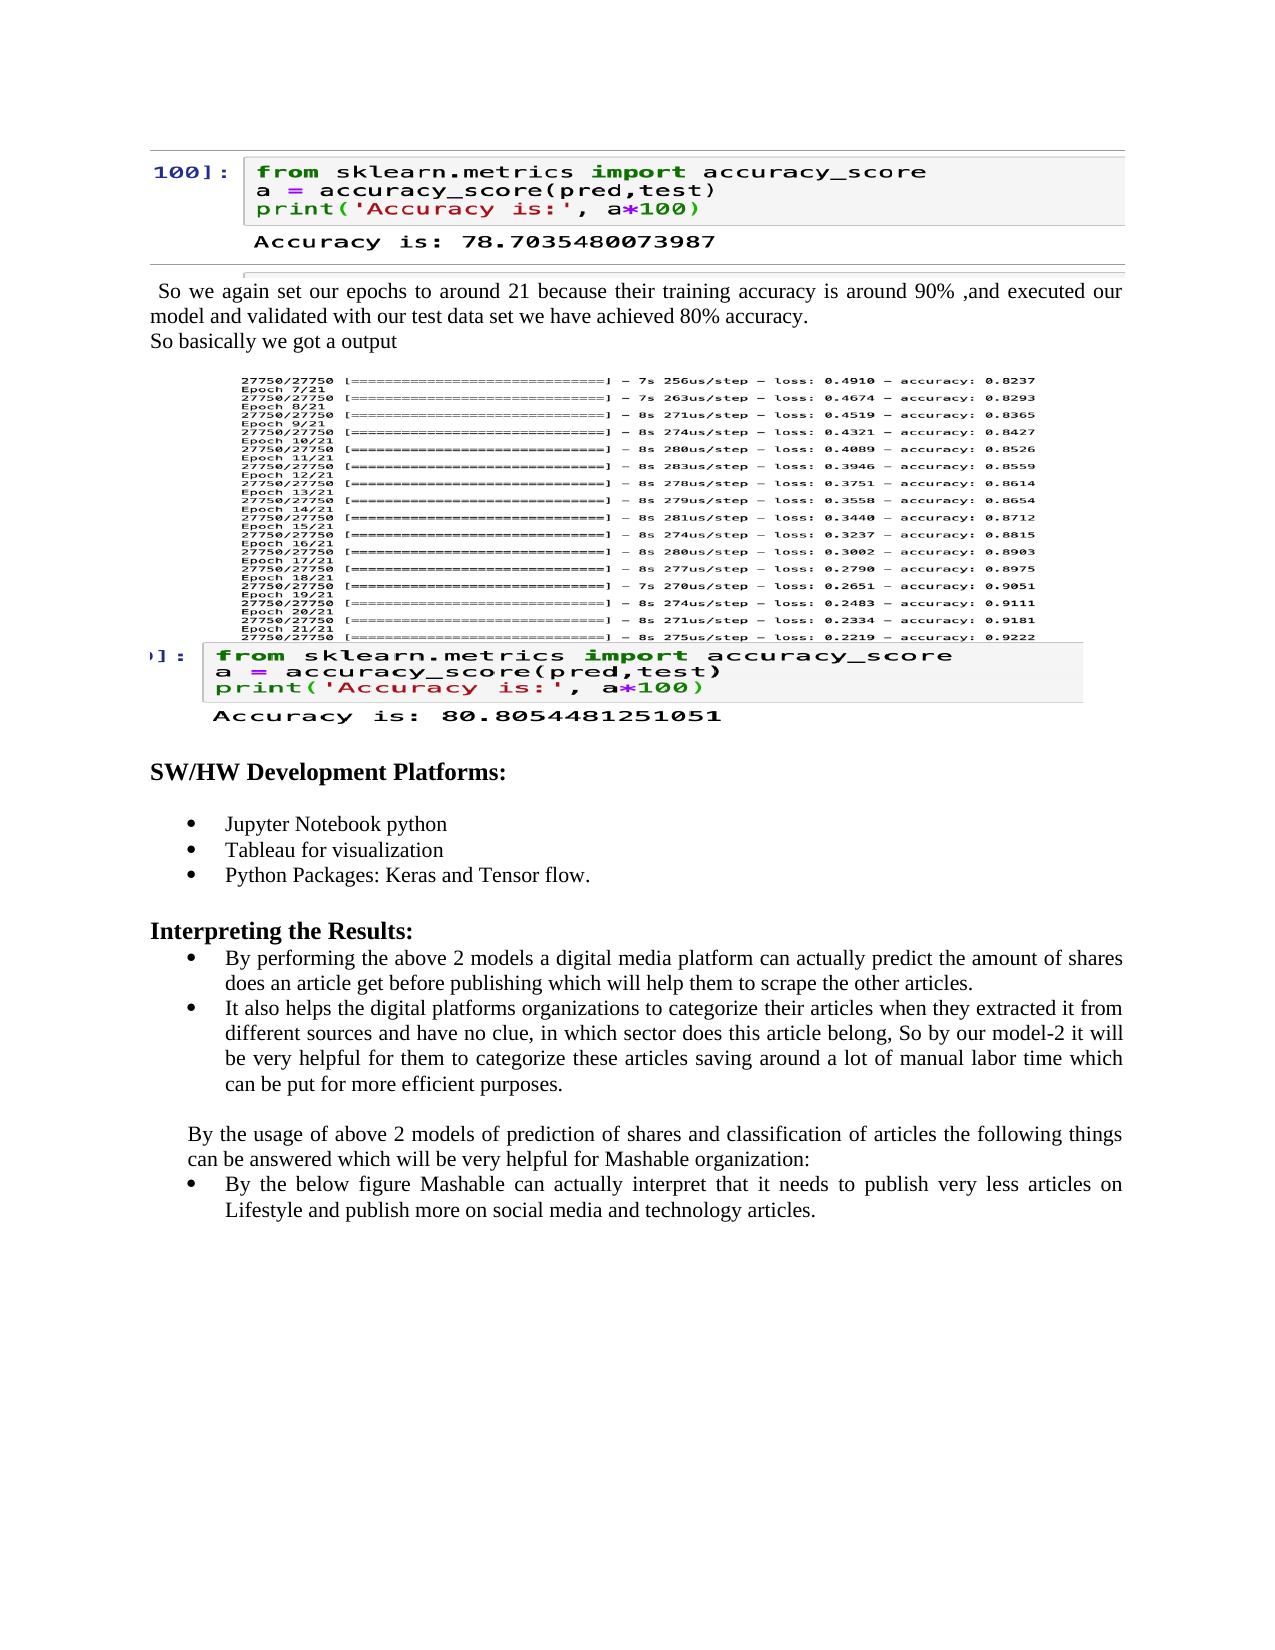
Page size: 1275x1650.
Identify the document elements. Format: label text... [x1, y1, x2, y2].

list Tableau for visualization [187, 837, 1125, 862]
text So we again set our epochs to around 21 because their training accuracy is around 90% ,and executed our model and validated with our test data set we have achieved 80% accuracy. [150, 278, 1125, 328]
list By performing the above 2 models a digital media platform can actually predict the amount of shares does an article get before publishing which will help them to scrape the other articles. [187, 944, 1125, 995]
text By the usage of above 2 models of prediction of shares and classification of articles the following things can be answered which will be very helpful for Mashable organization: [187, 1121, 1125, 1171]
text So basically we got a output [150, 328, 1125, 353]
picture [150, 150, 1125, 278]
list By the below figure Mashable can actually interpret that it needs to publish very less articles on Lifestyle and publish more on social media and technology articles. [187, 1171, 1125, 1222]
list Jupyter Notebook python [187, 811, 1125, 837]
list Python Packages: Keras and Tensor flow. [187, 862, 1125, 887]
list It also helps the digital platforms organizations to categorize their articles when they extracted it from different sources and have no clue, in which sector does this article belong, So by our model-2 it will be very helpful for them to categorize these articles saving around a lot of manual labor time which can be put for more efficient purposes. [187, 995, 1125, 1096]
text SW/HW Development Platforms: [150, 757, 1125, 786]
text Interpreting the Results: [150, 916, 1125, 944]
picture [150, 378, 1125, 733]
